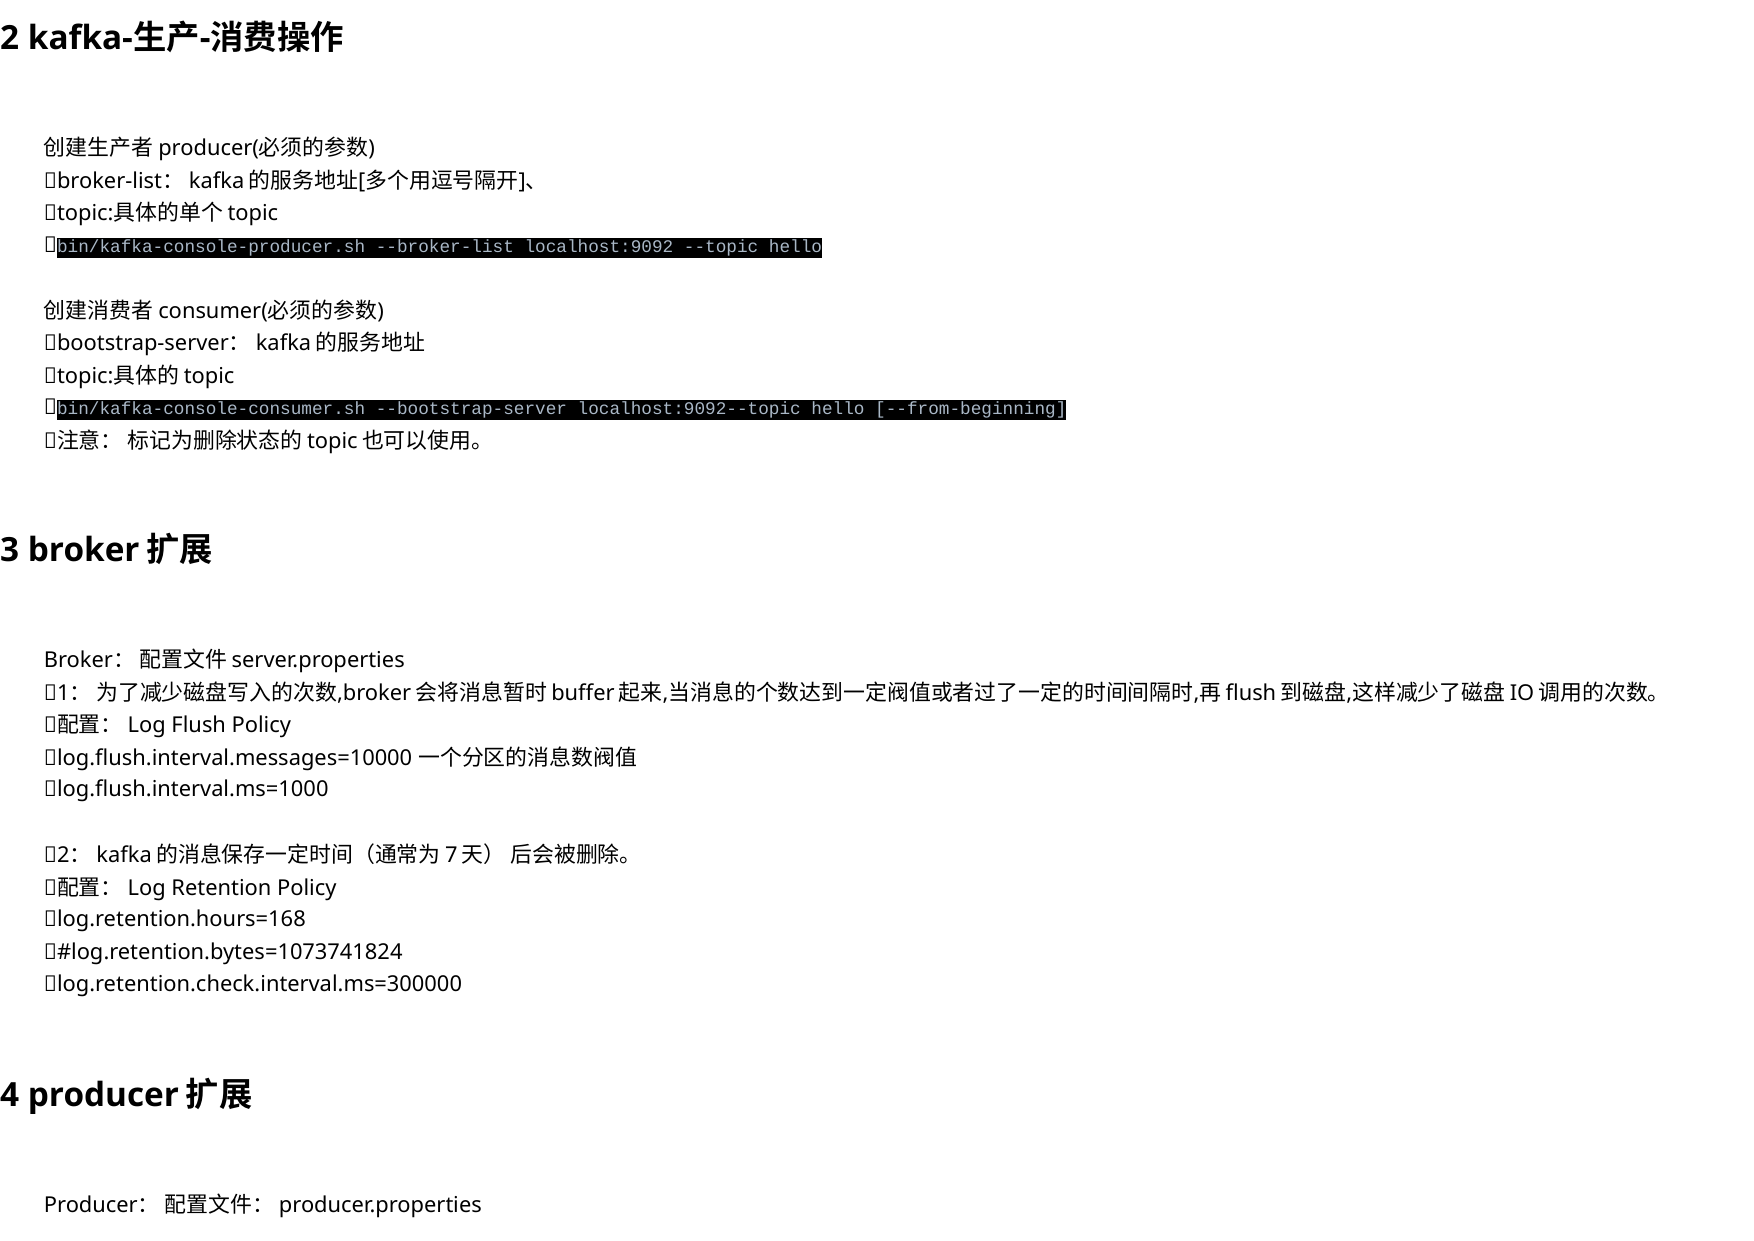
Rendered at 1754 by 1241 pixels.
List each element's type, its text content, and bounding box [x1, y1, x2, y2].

text broker-list： kafka的服务地址[多个用逗号隔开]、 [0, 162, 1754, 195]
text #log.retention.bytes=1073741824 [0, 934, 1754, 967]
text Broker： 配置文件server.properties [0, 642, 1754, 674]
text log.retention.hours=168 [0, 902, 1754, 934]
text 配置： Log Flush Policy [0, 707, 1754, 739]
text 创建消费者 consumer(必须的参数) [0, 292, 1754, 325]
text topic:具体的topic [0, 357, 1754, 390]
text 1： 为了减少磁盘写入的次数,broker会将消息暂时buffer起来,当消息的个数达到一定阀值或者过了一定的时间间隔时,再flush到磁盘,这样减少了磁盘IO调用的次数。 [0, 674, 1754, 707]
text bin/kafka-console-consumer.sh --bootstrap-server localhost:9092--topic hello [--from-beginning] [0, 390, 1754, 422]
text 2： kafka的消息保存一定时间（通常为7天） 后会被删除。 [0, 837, 1754, 869]
text Producer： 配置文件： producer.properties [0, 1186, 1754, 1219]
subtitle 3 broker扩展 [0, 514, 1754, 579]
text log.flush.interval.messages=10000 一个分区的消息数阀值 [0, 739, 1754, 772]
text 创建生产者 producer(必须的参数) [0, 130, 1754, 162]
text bin/kafka-console-producer.sh --broker-list localhost:9092 --topic hello [0, 227, 1754, 260]
subtitle 2 kafka-生产-消费操作 [0, 3, 1754, 68]
subtitle 4 producer扩展 [0, 1059, 1754, 1124]
text 注意： 标记为删除状态的topic也可以使用。 [0, 422, 1754, 455]
text bootstrap-server： kafka的服务地址 [0, 325, 1754, 357]
text log.flush.interval.ms=1000 [0, 772, 1754, 804]
text 配置： Log Retention Policy [0, 869, 1754, 902]
text log.retention.check.interval.ms=300000 [0, 967, 1754, 999]
text topic:具体的单个topic [0, 195, 1754, 227]
